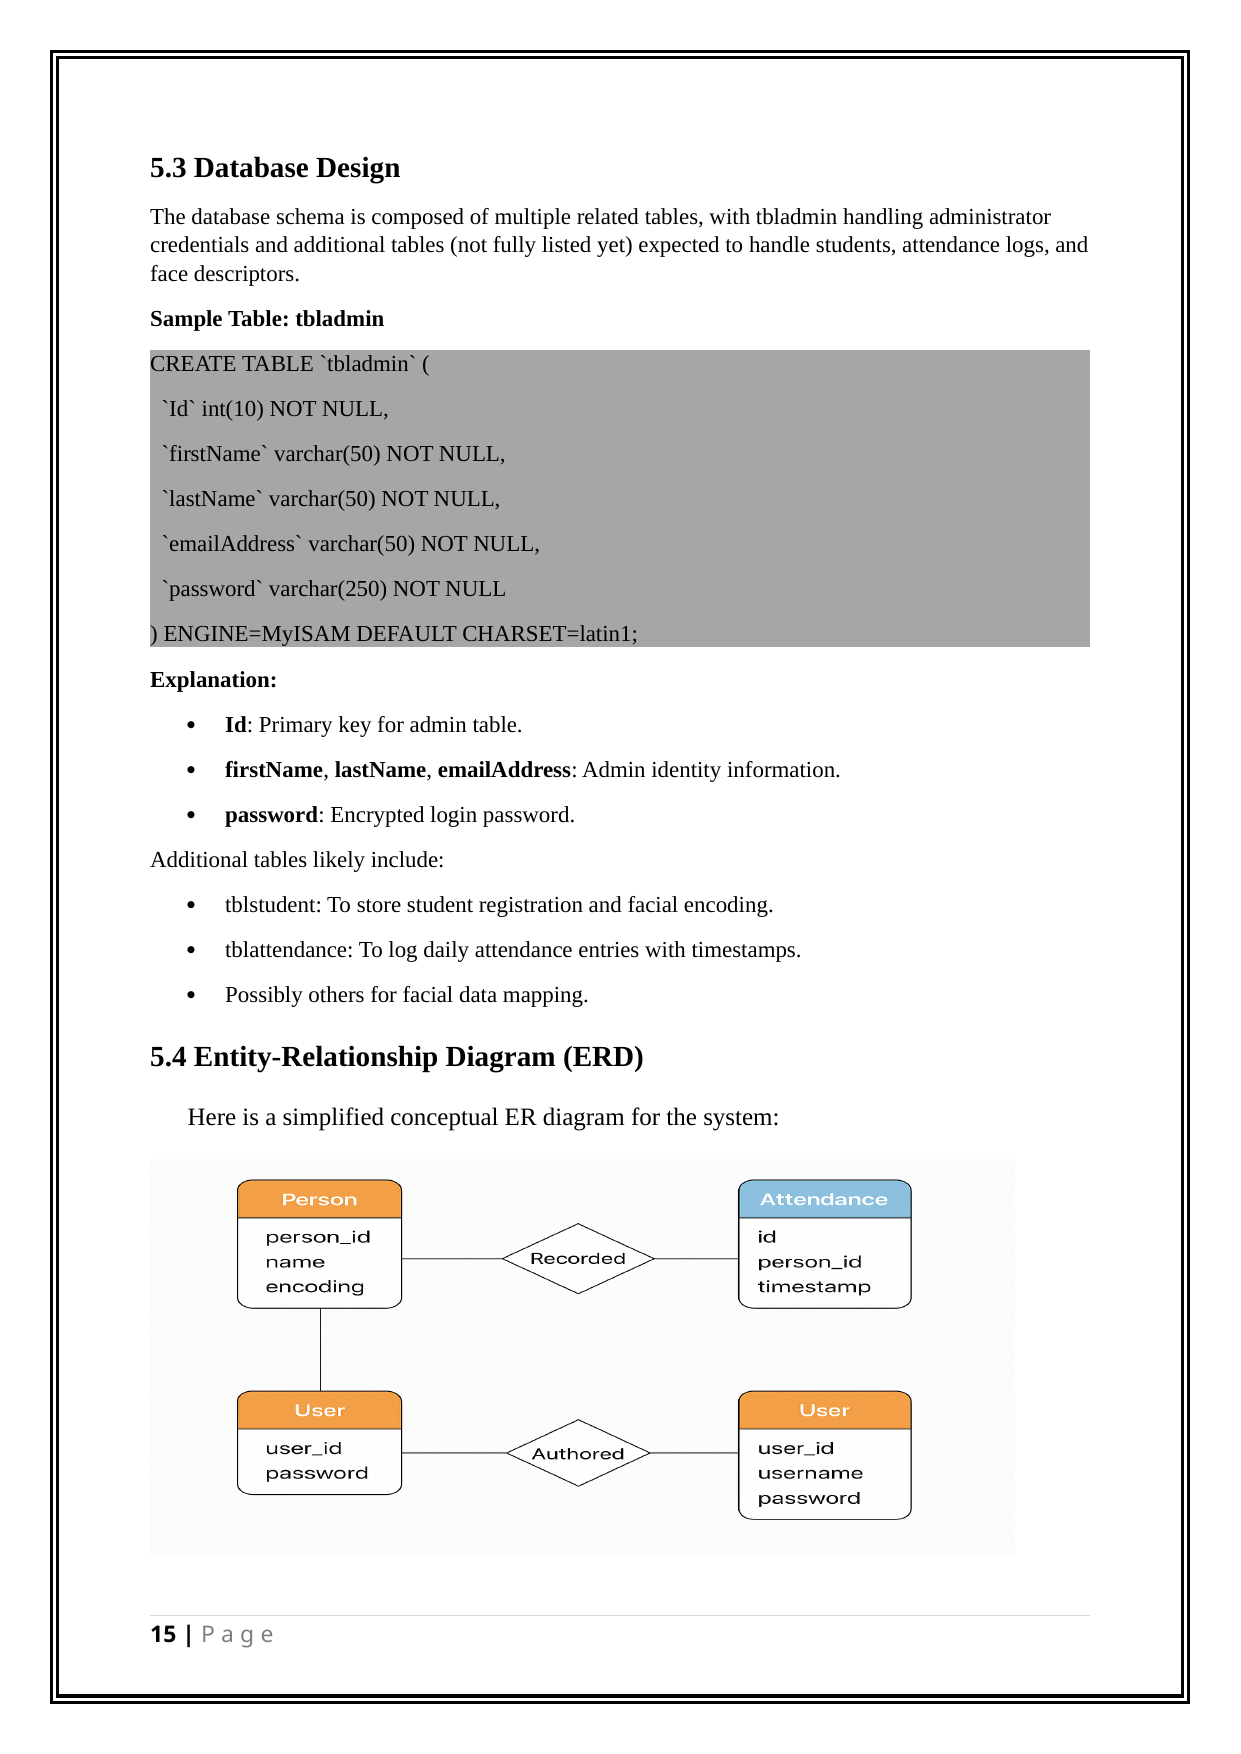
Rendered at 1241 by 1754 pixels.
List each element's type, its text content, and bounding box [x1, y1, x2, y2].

list firstName, lastName, emailAddress: Admin identity information. [187, 756, 1090, 782]
text Sample Table: tbladmin [150, 305, 1090, 331]
text Additional tables likely include: [150, 846, 1090, 872]
text 5.4 Entity-Relationship Diagram (ERD) [150, 1039, 1090, 1072]
text `Id` int(10) NOT NULL, [150, 395, 1090, 421]
text CREATE TABLE `tbladmin` ( [150, 350, 1090, 376]
text `lastName` varchar(50) NOT NULL, [150, 485, 1090, 512]
list Id: Primary key for admin table. [187, 711, 1090, 737]
text 5.3 Database Design [150, 150, 1090, 183]
list password: Encrypted login password. [187, 801, 1090, 827]
list tblstudent: To store student registration and facial encoding. [187, 891, 1090, 917]
text Here is a simplified conceptual ER diagram for the system: [187, 1102, 1090, 1130]
text The database schema is composed of multiple related tables, with tbladmin handling administrator credentials and additional tables (not fully listed yet) expected to handle students, attendance logs, and face descriptors. [150, 203, 1090, 286]
text `password` varchar(250) NOT NULL [150, 575, 1090, 602]
text ) ENGINE=MyISAM DEFAULT CHARSET=latin1; [150, 621, 1090, 647]
list tblattendance: To log daily attendance entries with timestamps. [187, 936, 1090, 963]
text `emailAddress` varchar(50) NOT NULL, [150, 530, 1090, 557]
text Explanation: [150, 666, 1090, 692]
picture [150, 1159, 1015, 1556]
text `firstName` varchar(50) NOT NULL, [150, 440, 1090, 466]
list Possibly others for facial data mapping. [187, 981, 1090, 1008]
